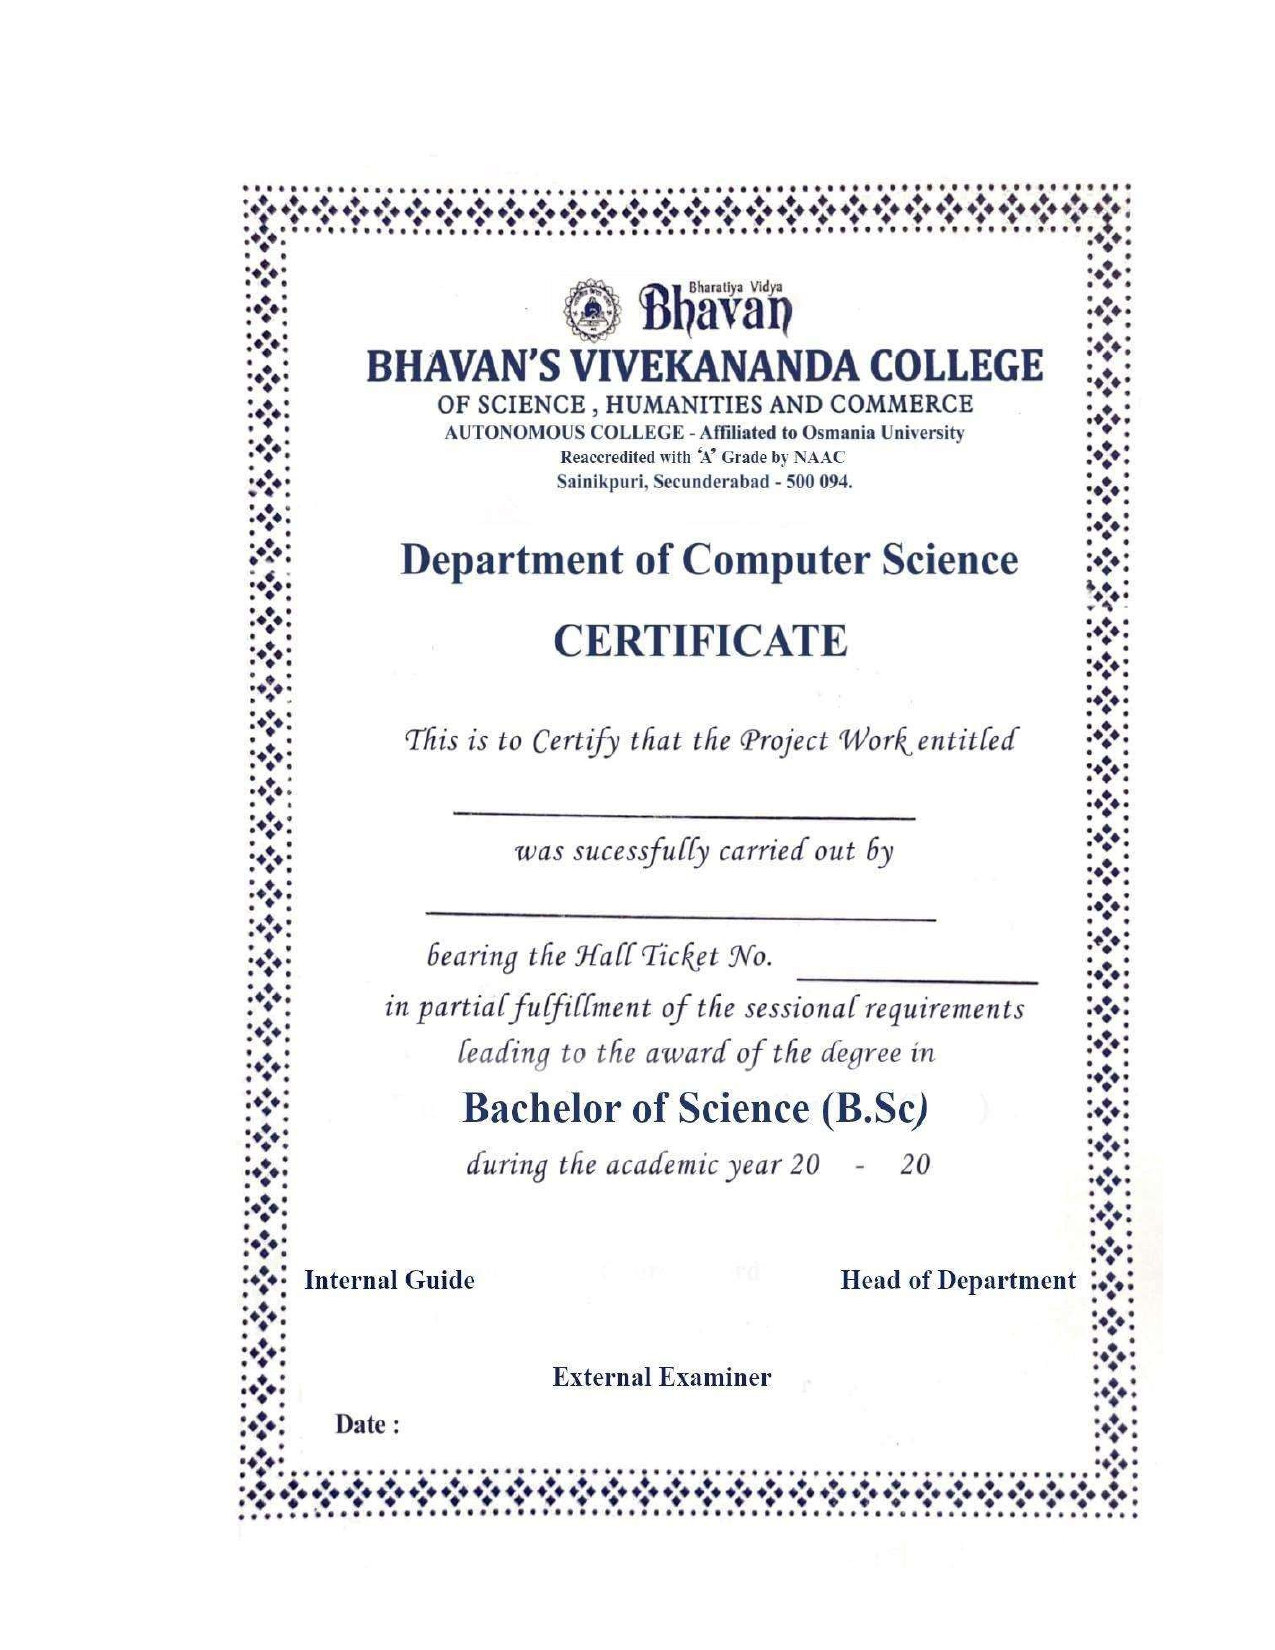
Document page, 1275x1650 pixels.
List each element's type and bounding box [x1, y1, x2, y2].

picture [230, 150, 1164, 1568]
